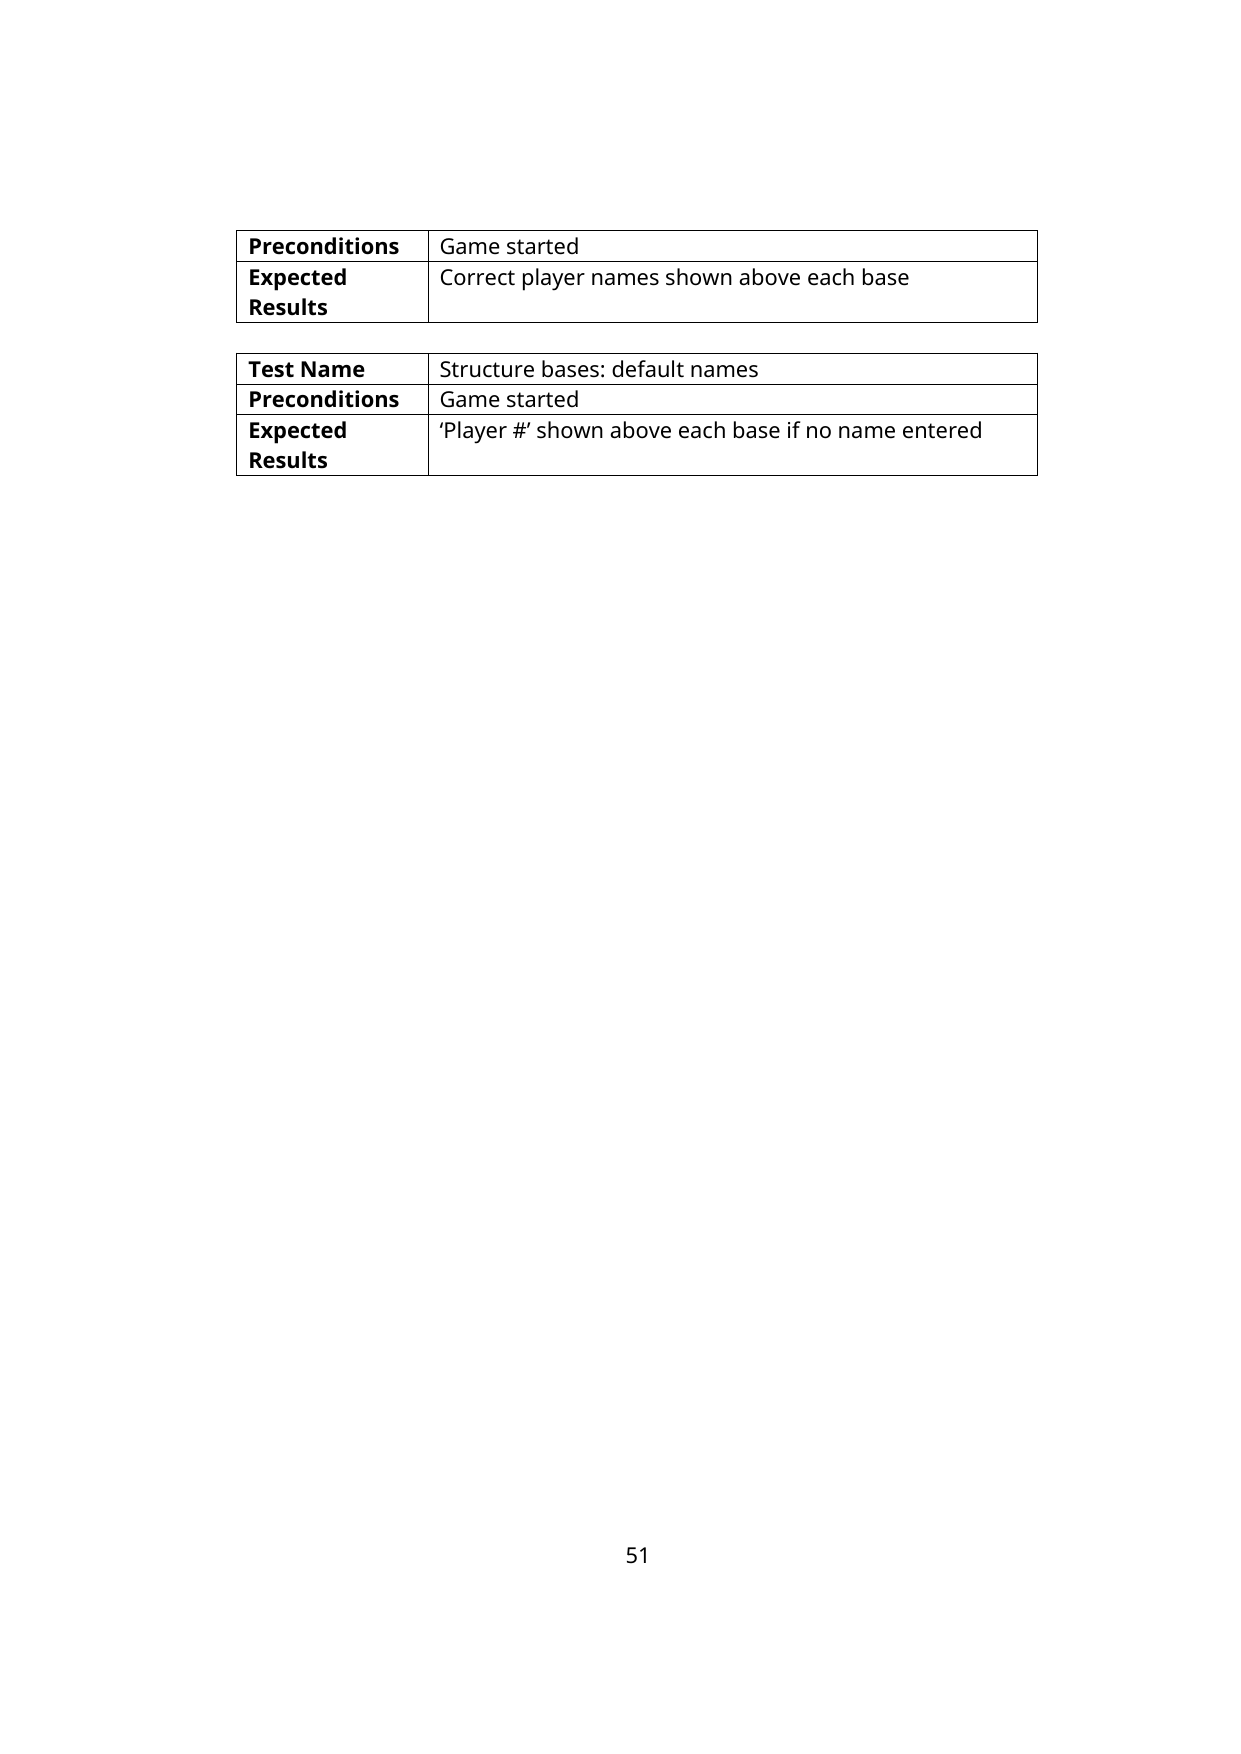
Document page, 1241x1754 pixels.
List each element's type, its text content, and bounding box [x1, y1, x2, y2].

table_cell Correct player names shown above each base [429, 262, 1037, 322]
table_cell Game started [429, 385, 1037, 414]
table_header Test Name [237, 354, 428, 383]
table_cell Preconditions [237, 385, 428, 414]
table_header Structure bases: default names [429, 354, 1037, 383]
table_cell ‘Player #’ shown above each base if no name entered [429, 415, 1037, 475]
table_cell Expected Results [237, 415, 428, 475]
table_cell Expected Results [237, 262, 428, 322]
table_cell Game started [429, 231, 1037, 261]
table_cell Preconditions [237, 231, 428, 261]
